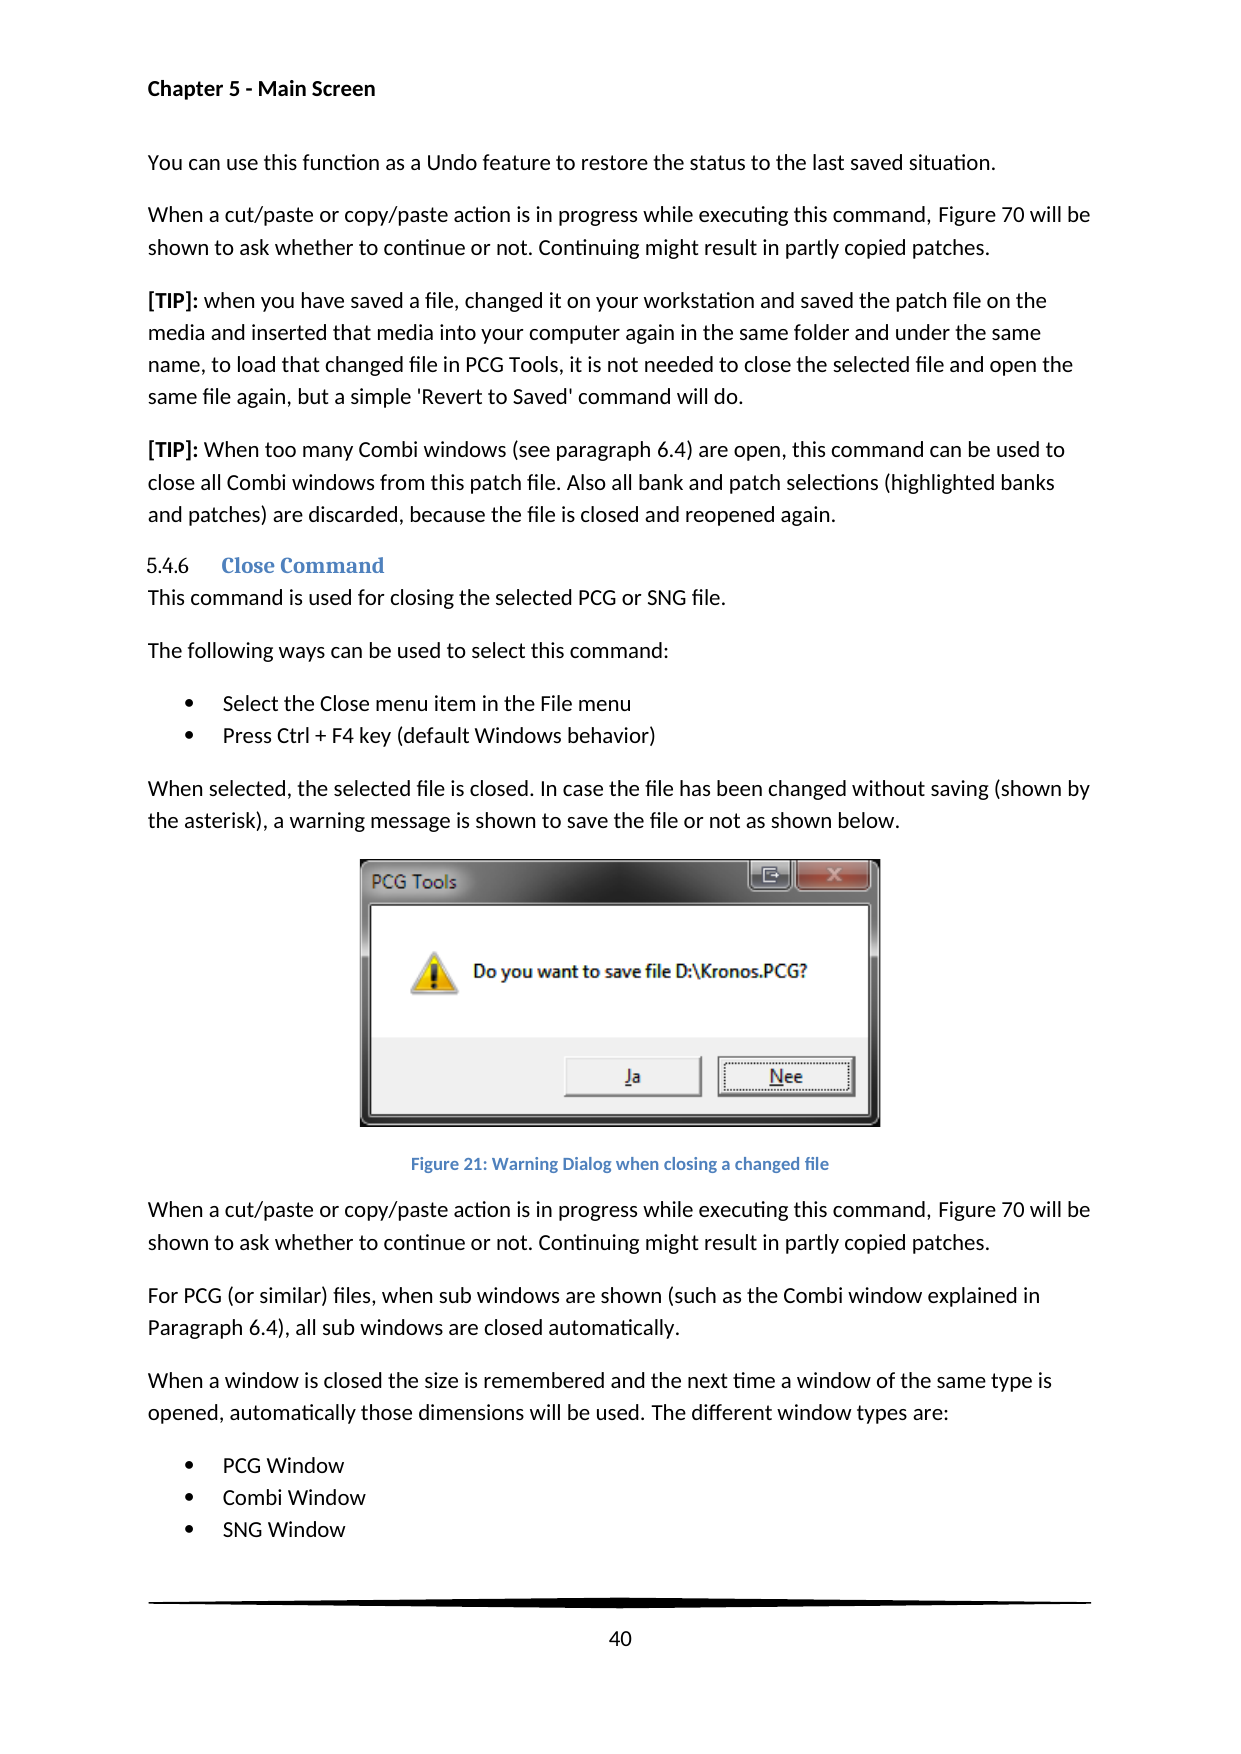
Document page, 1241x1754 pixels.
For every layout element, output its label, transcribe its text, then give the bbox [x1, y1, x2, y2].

picture [359, 859, 881, 1127]
text This command is used for closing the selected PCG or SNG file. [148, 583, 1093, 611]
text For PCG (or similar) files, when sub windows are shown (such as the Combi window explained in Paragraph 7.4), all sub windows are closed automatically. [148, 1281, 1093, 1341]
text [TIP]: When too many Combi windows (see paragraph 7.4) are open, this command can be used to close all Combi windows from this patch file. Also all bank and patch selections (highlighted banks and patches) are discarded, because the file is closed and reopened again. [148, 435, 1093, 528]
list Press Ctrl + F4 key (default Windows behavior) [185, 721, 1093, 749]
list Select the Close menu item in the File menu [185, 689, 1093, 717]
text The following ways can be used to select this command: [148, 636, 1093, 664]
text You can use this function as a Undo feature to restore the status to the last saved situation. [148, 148, 1093, 176]
subtitle Close Command [146, 553, 1093, 579]
text When selected, the selected file is closed. In case the file has been changed without saving (shown by the asterisk), a warning message is shown to save the file or not as shown below. [148, 774, 1093, 834]
list SNG Window [185, 1516, 1093, 1543]
text [TIP]: when you have saved a file, changed it on your workstation and saved the patch file on the media and inserted that media into your computer again in the same folder and under the same name, to load that changed file in PCG Tools, it is not needed to close the selected file and open the same file again, but a simple 'Revert to Saved' command will do. [148, 286, 1093, 410]
text When a window is closed the size is remembered and the next time a window of the same type is opened, automatically those dimensions will be used. The different window types are: [148, 1366, 1093, 1426]
list PCG Window [185, 1451, 1093, 1479]
list Combi Window [185, 1483, 1093, 1511]
